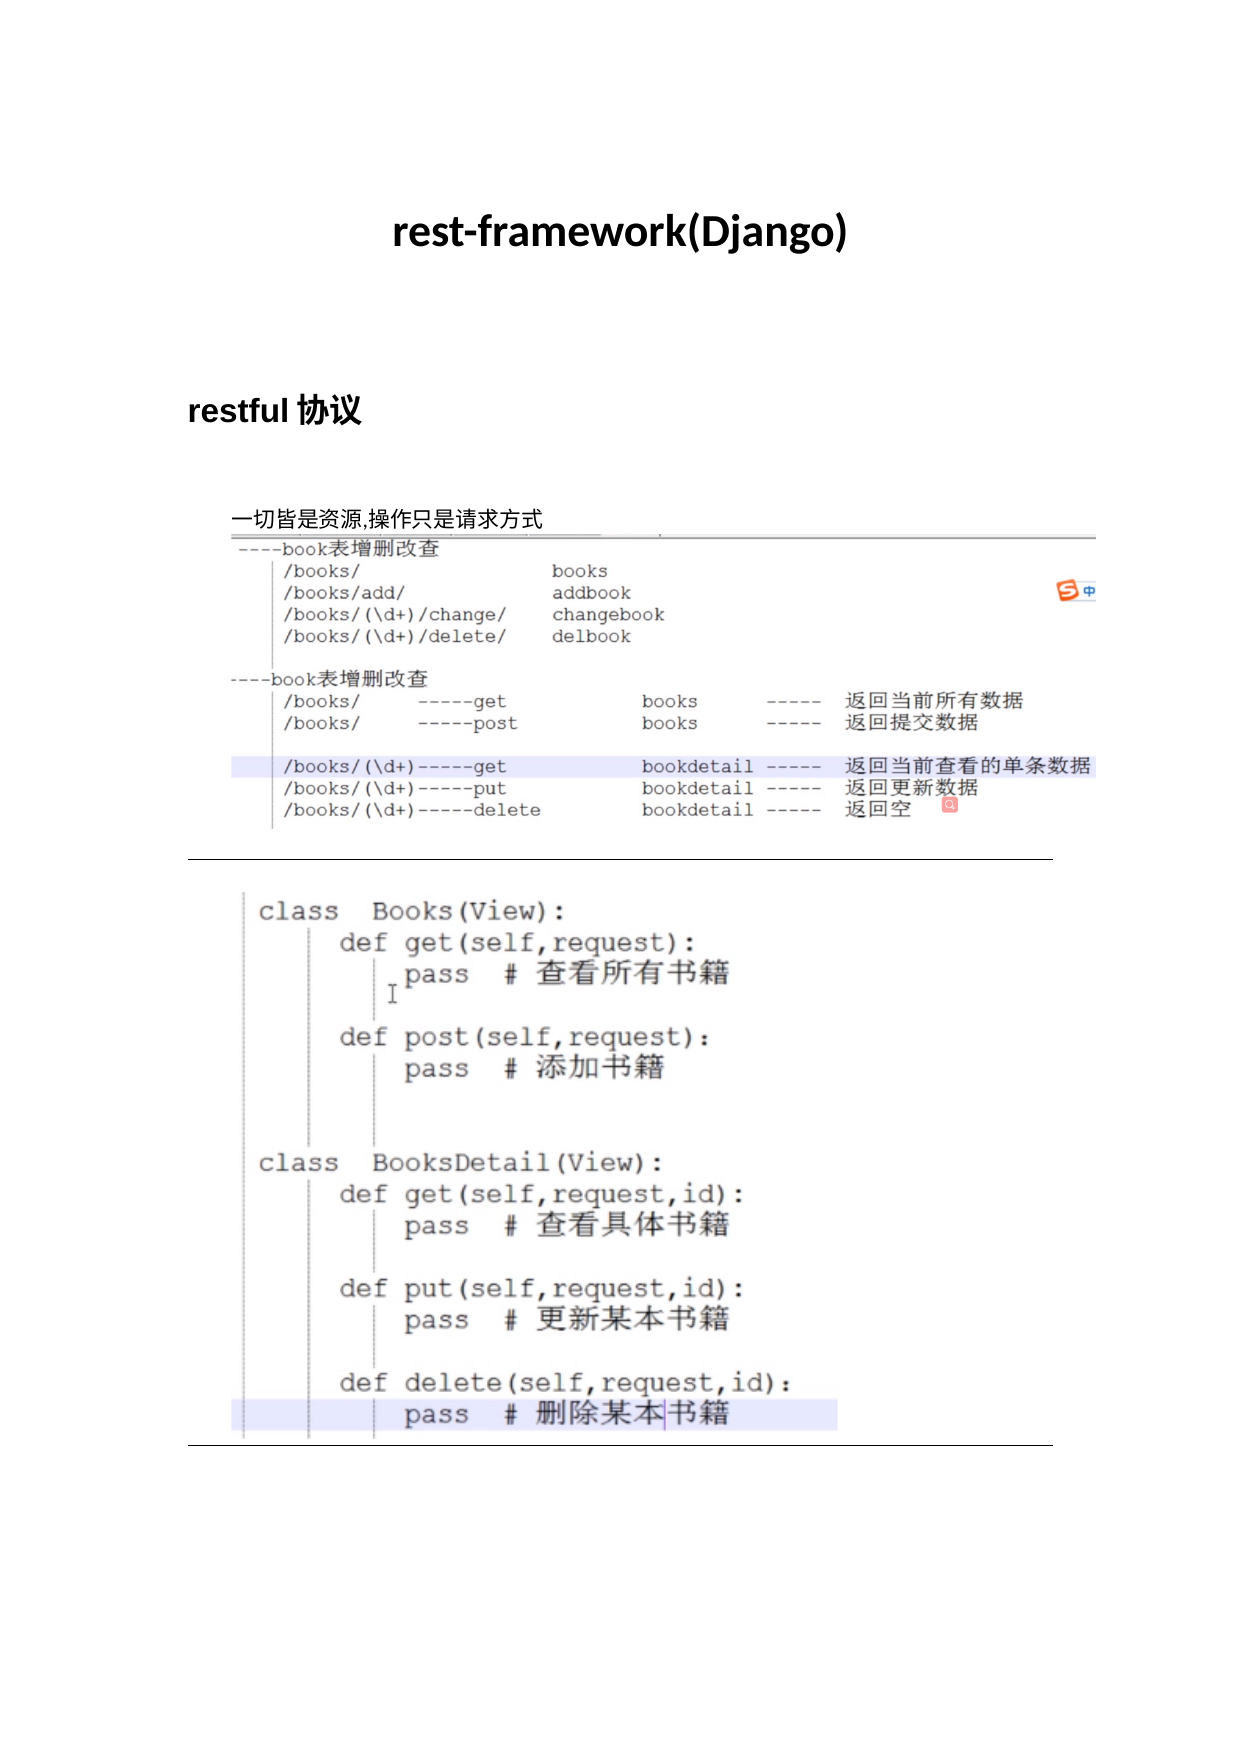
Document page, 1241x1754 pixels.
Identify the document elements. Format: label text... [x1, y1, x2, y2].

subtitle restful协议 [187, 375, 1053, 440]
text 一切皆是资源,操作只是请求方式 [187, 502, 1053, 534]
picture [231, 534, 1096, 829]
picture [231, 892, 838, 1439]
subtitle rest-framework(Django) [187, 197, 1053, 262]
